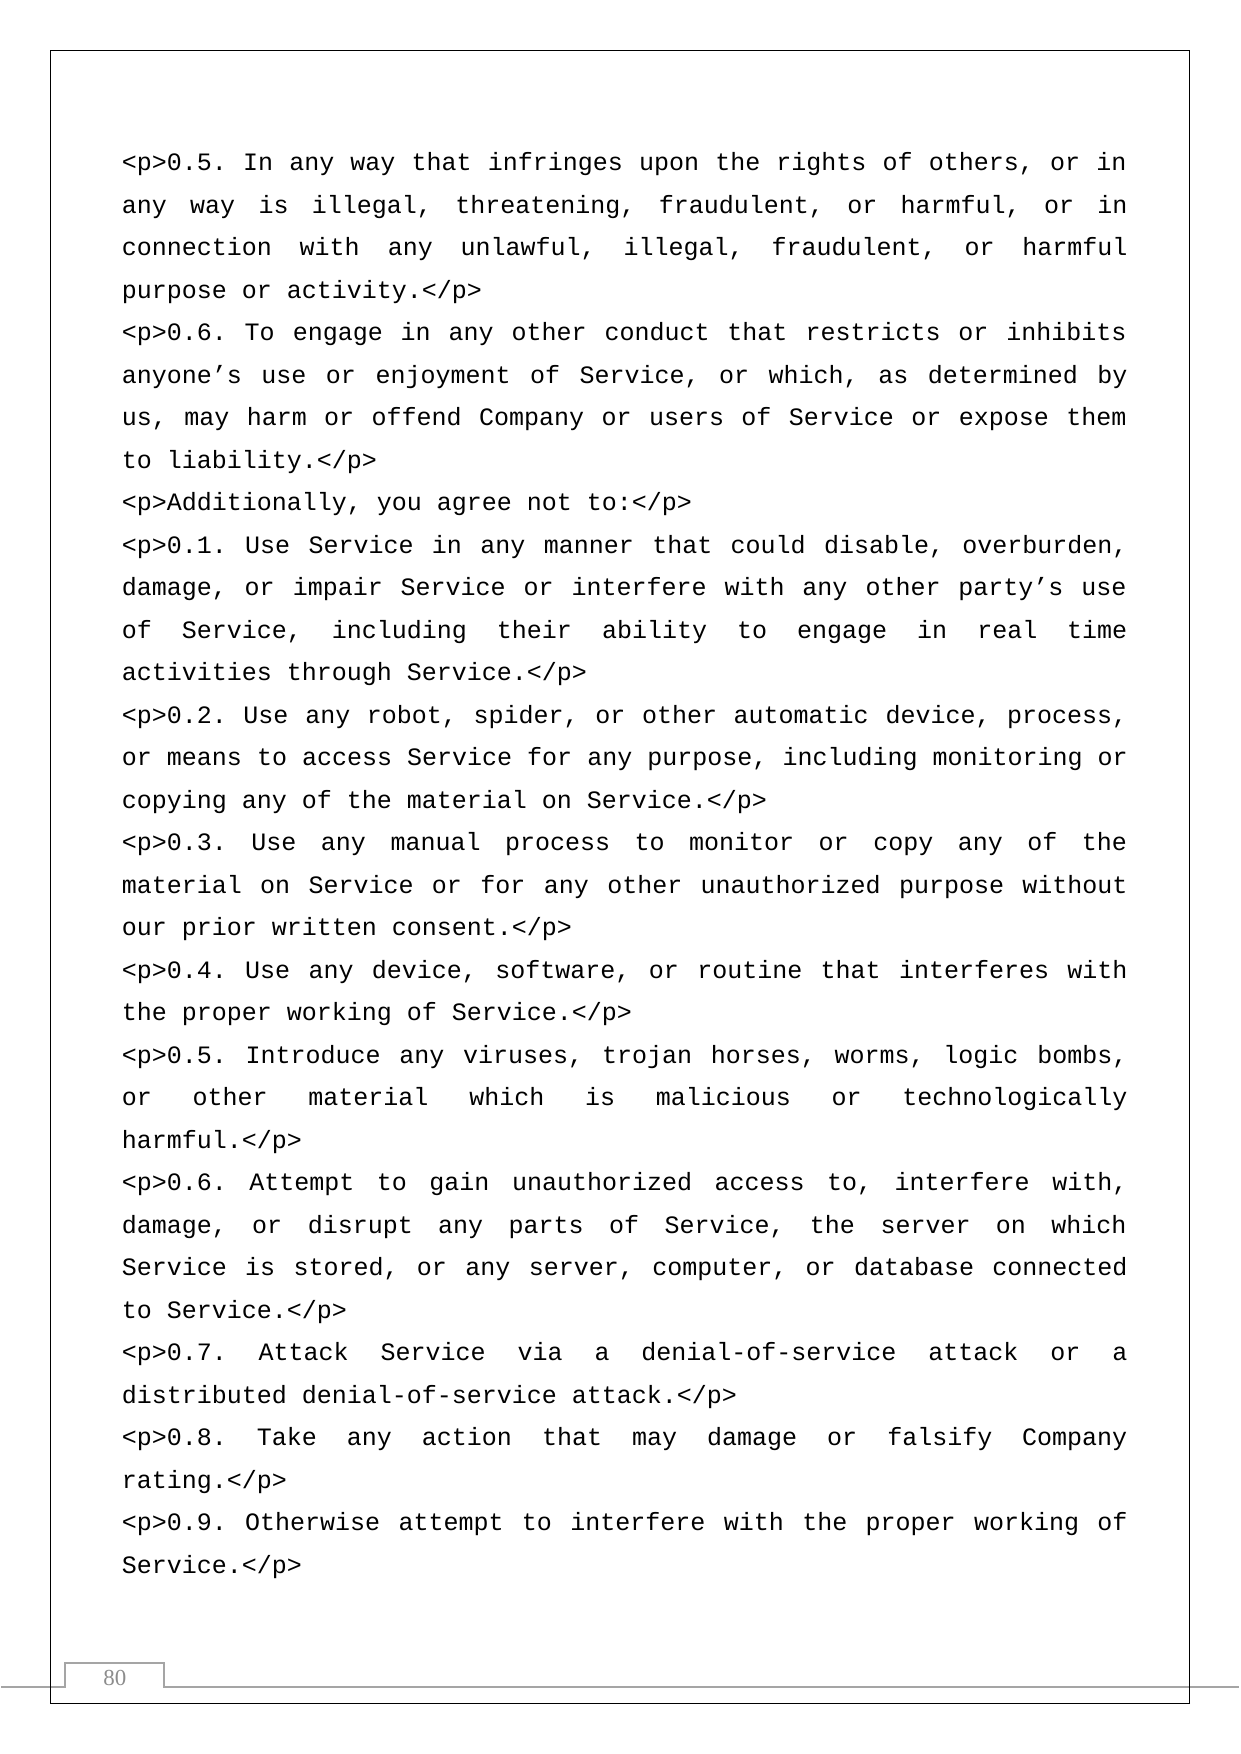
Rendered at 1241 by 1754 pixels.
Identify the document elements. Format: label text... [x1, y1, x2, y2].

text <p>0.5. Introduce any viruses, trojan horses, worms, logic bombs, or other material which is malicious or technologically harmful.</p> [122, 1042, 1128, 1156]
text <p>Additionally, you agree not to:</p> [122, 490, 1128, 518]
text <p>0.3. Use any manual process to monitor or copy any of the material on Service or for any other unauthorized purpose without our prior written consent.</p> [122, 830, 1128, 943]
text <p>0.6. To engage in any other conduct that restricts or inhibits anyone’s use or enjoyment of Service, or which, as determined by us, may harm or offend Company or users of Service or expose them to liability.</p> [122, 320, 1128, 476]
text <p>0.2. Use any robot, spider, or other automatic device, process, or means to access Service for any purpose, including monitoring or copying any of the material on Service.</p> [122, 702, 1128, 816]
text <p>0.1. Use Service in any manner that could disable, overburden, damage, or impair Service or interfere with any other party’s use of Service, including their ability to engage in real time activities through Service.</p> [122, 532, 1128, 688]
text <p>0.5. In any way that infringes upon the rights of others, or in any way is illegal, threatening, fraudulent, or harmful, or in connection with any unlawful, illegal, fraudulent, or harmful purpose or activity.</p> [122, 150, 1128, 306]
text <p>0.9. Otherwise attempt to interfere with the proper working of Service.</p> [122, 1510, 1128, 1581]
text <p>0.7. Attack Service via a denial-of-service attack or a distributed denial-of-service attack.</p> [122, 1340, 1128, 1411]
text <p>0.8. Take any action that may damage or falsify Company rating.</p> [122, 1425, 1128, 1496]
text <p>0.6. Attempt to gain unauthorized access to, interfere with, damage, or disrupt any parts of Service, the server on which Service is stored, or any server, computer, or database connected to Service.</p> [122, 1170, 1128, 1326]
text <p>0.4. Use any device, software, or routine that interferes with the proper working of Service.</p> [122, 957, 1128, 1028]
